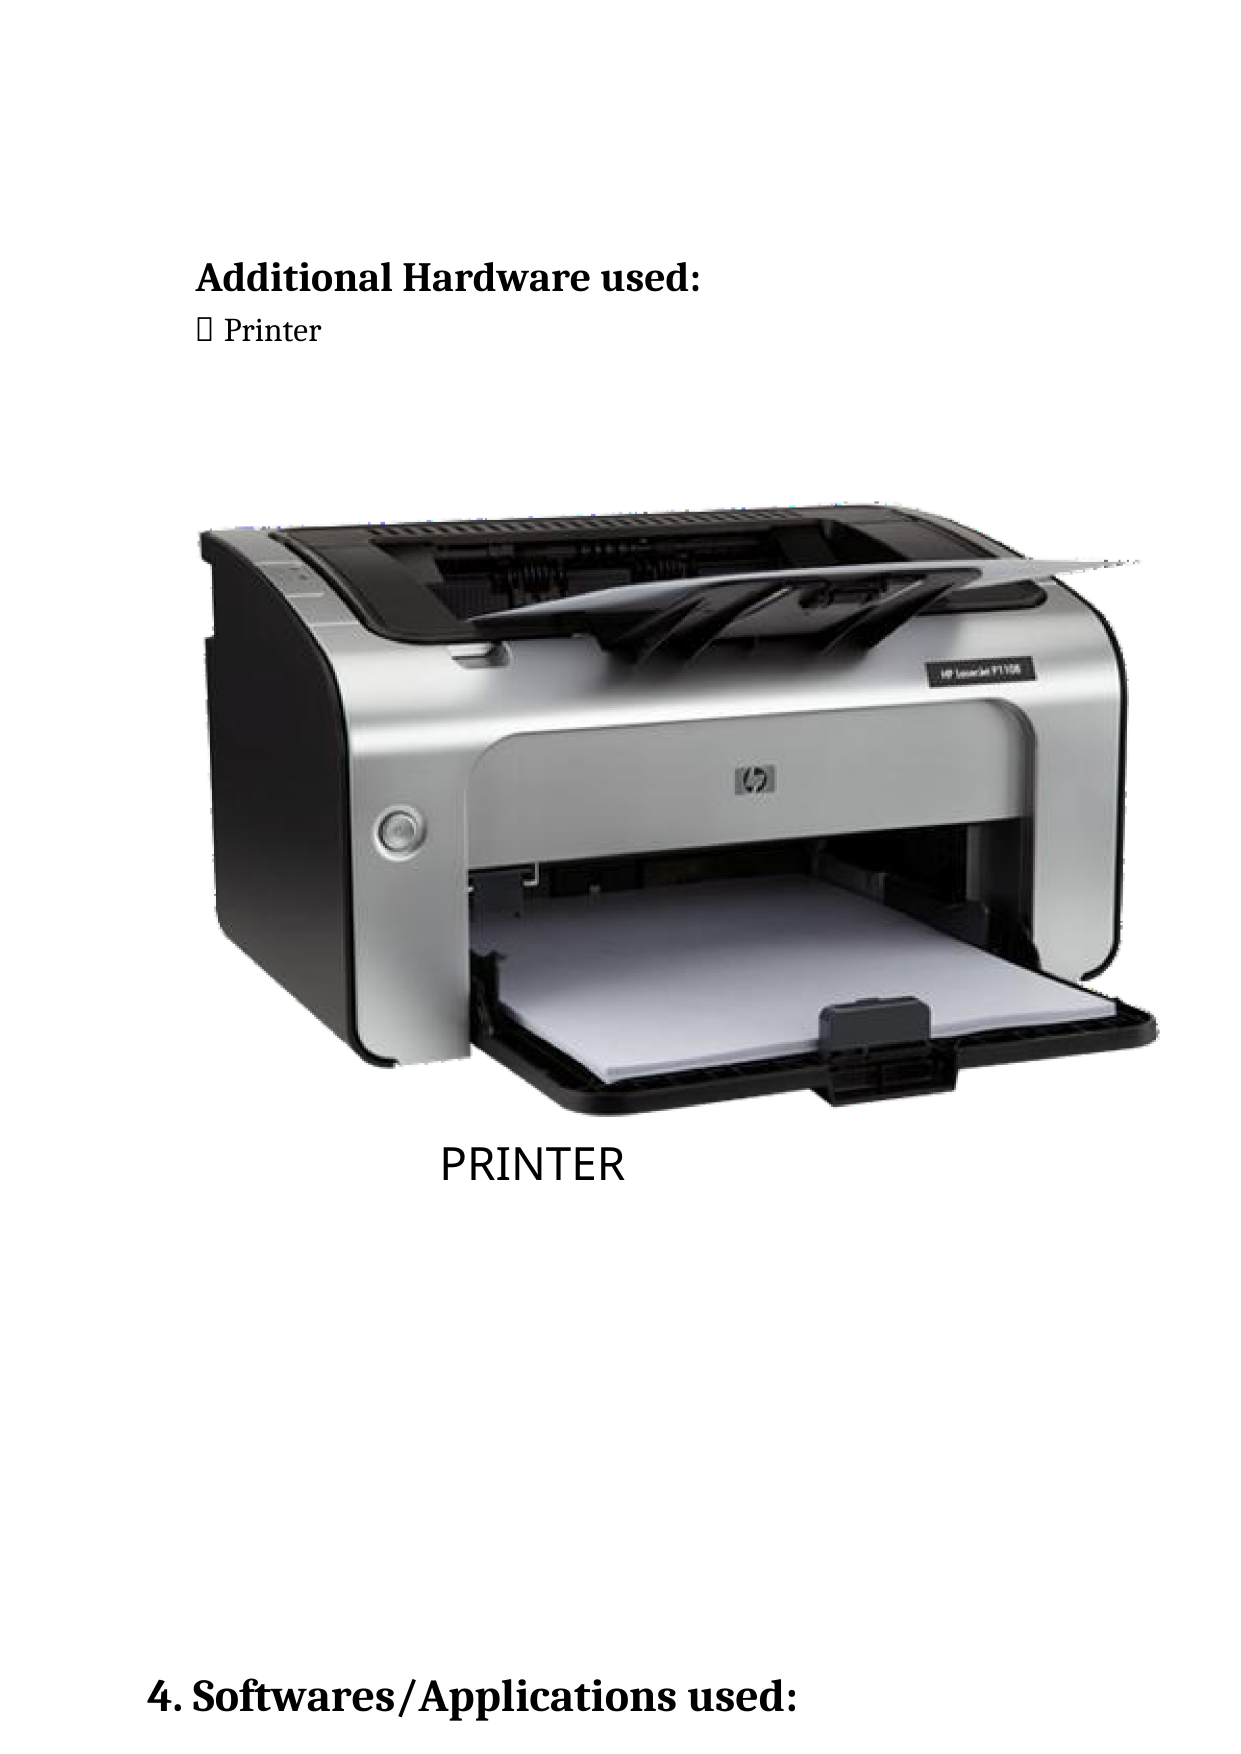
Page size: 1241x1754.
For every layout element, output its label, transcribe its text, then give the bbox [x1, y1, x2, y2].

text 4. Softwares/Applications used: [147, 1670, 1227, 1723]
text  Printer [194, 306, 1225, 352]
text PRINTER [439, 1131, 1226, 1193]
picture [196, 500, 1160, 1117]
subtitle Additional Hardware used: [195, 254, 1227, 302]
